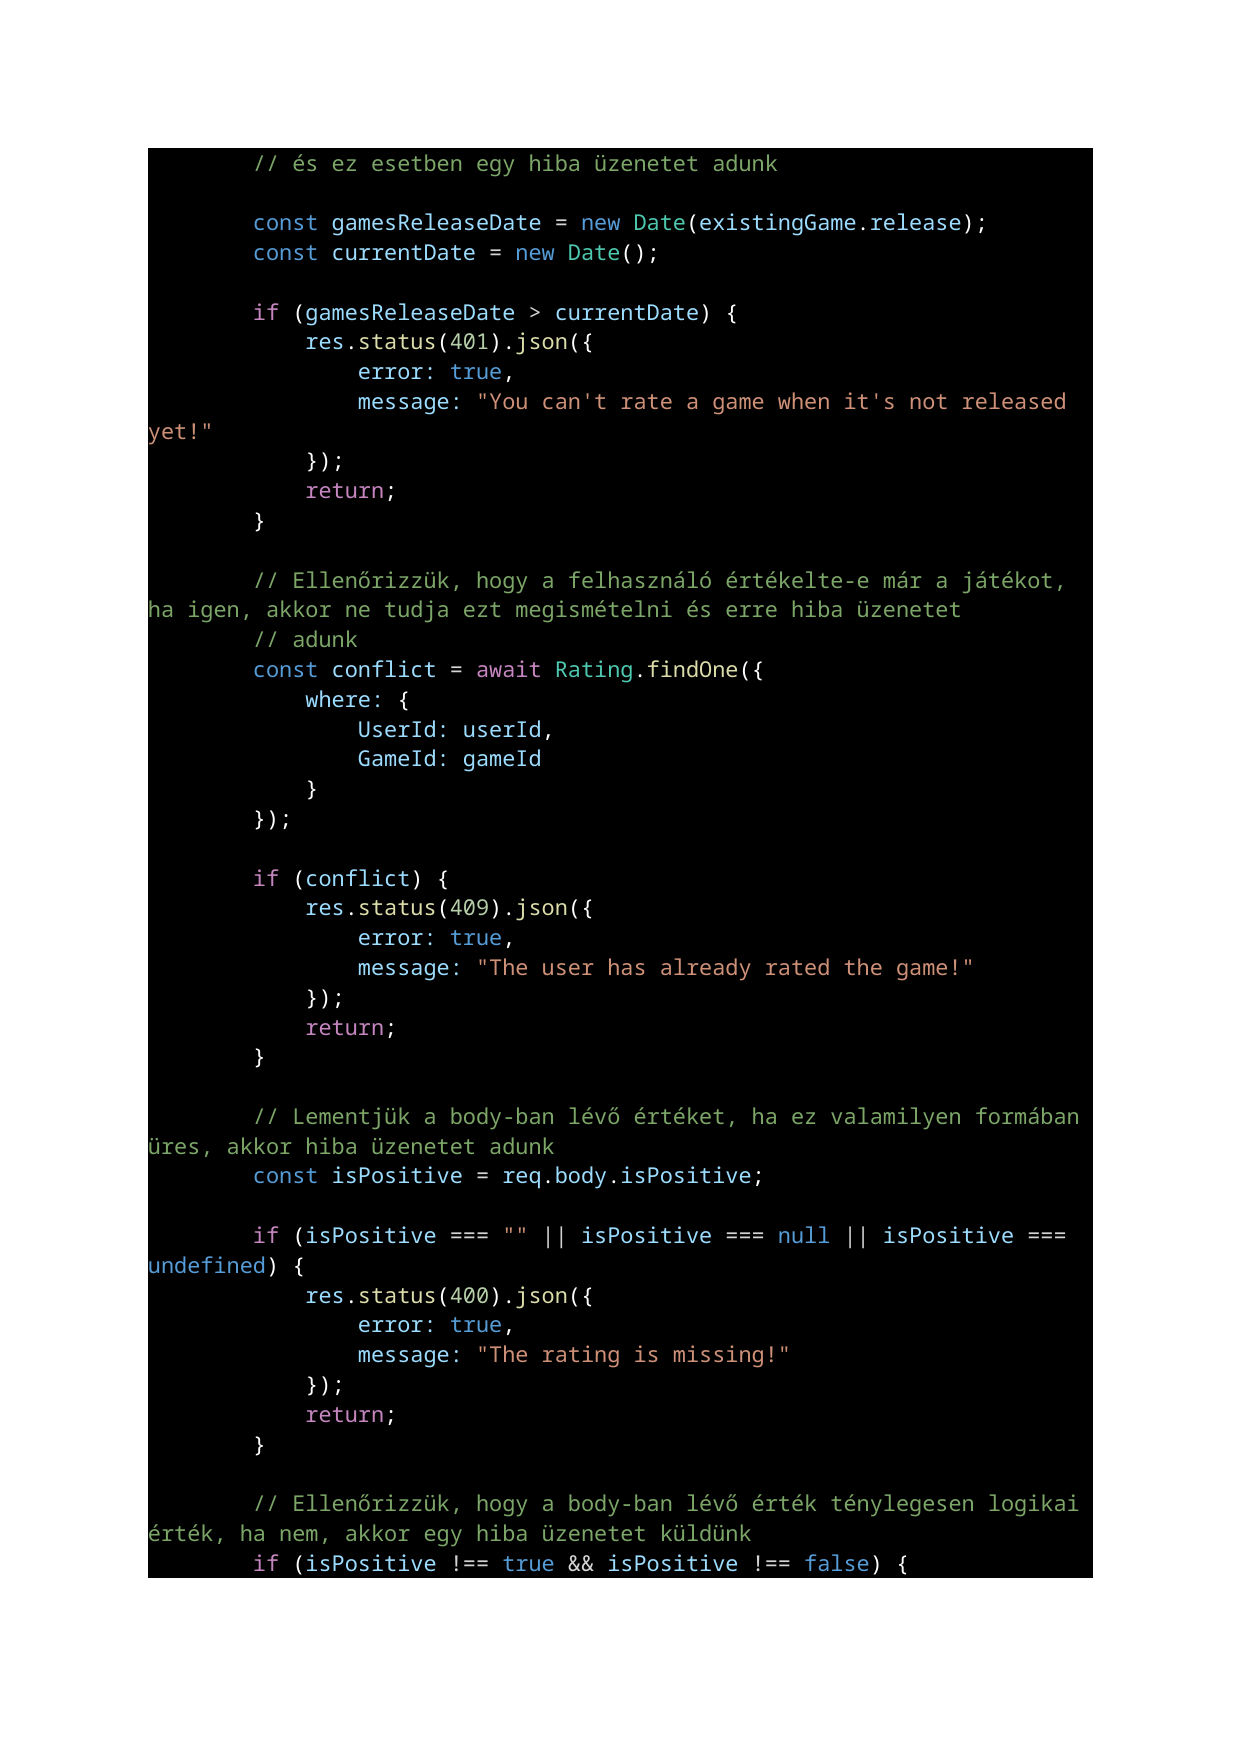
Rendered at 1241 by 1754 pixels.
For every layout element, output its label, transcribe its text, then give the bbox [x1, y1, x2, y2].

text } [148, 505, 1093, 535]
text if (conflict) { [148, 863, 1093, 892]
text return; [148, 1399, 1093, 1429]
text where: { [148, 684, 1093, 714]
text // adunk [148, 624, 1093, 654]
text message: "The user has already rated the game!" [148, 952, 1093, 982]
text }); [148, 1369, 1093, 1399]
text const gamesReleaseDate = new Date(existingGame.release); [148, 207, 1093, 237]
text // és ez esetben egy hiba üzenetet adunk [148, 148, 1093, 177]
text // Ellenőrizzük, hogy a felhasználó értékelte-e már a játékot, ha igen, akkor ne tudja ezt megismételni és erre hiba üzenetet [148, 565, 1093, 624]
text message: "The rating is missing!" [148, 1339, 1093, 1369]
text message: "You can't rate a game when it's not released yet!" [148, 386, 1093, 446]
text res.status(400).json({ [148, 1280, 1093, 1309]
text error: true, [148, 922, 1093, 952]
text GameId: gameId [148, 743, 1093, 773]
text res.status(401).json({ [148, 326, 1093, 356]
text } [148, 1041, 1093, 1071]
text const isPositive = req.body.isPositive; [148, 1161, 1093, 1190]
text }); [148, 982, 1093, 1012]
text const conflict = await Rating.findOne({ [148, 654, 1093, 684]
text } [148, 1429, 1093, 1458]
text if (isPositive === "" || isPositive === null || isPositive === undefined) { [148, 1220, 1093, 1280]
text if (isPositive !== true && isPositive !== false) { [148, 1548, 1093, 1578]
text const currentDate = new Date(); [148, 237, 1093, 267]
text // Lementjük a body-ban lévő értéket, ha ez valamilyen formában üres, akkor hiba üzenetet adunk [148, 1101, 1093, 1161]
text error: true, [148, 1309, 1093, 1339]
text // Ellenőrizzük, hogy a body-ban lévő érték ténylegesen logikai érték, ha nem, akkor egy hiba üzenetet küldünk [148, 1488, 1093, 1548]
text return; [148, 475, 1093, 505]
text }); [148, 803, 1093, 833]
text if (gamesReleaseDate > currentDate) { [148, 297, 1093, 326]
text return; [148, 1012, 1093, 1041]
text res.status(409).json({ [148, 892, 1093, 922]
text error: true, [148, 356, 1093, 386]
text }); [148, 446, 1093, 475]
text UserId: userId, [148, 714, 1093, 743]
text } [148, 773, 1093, 803]
